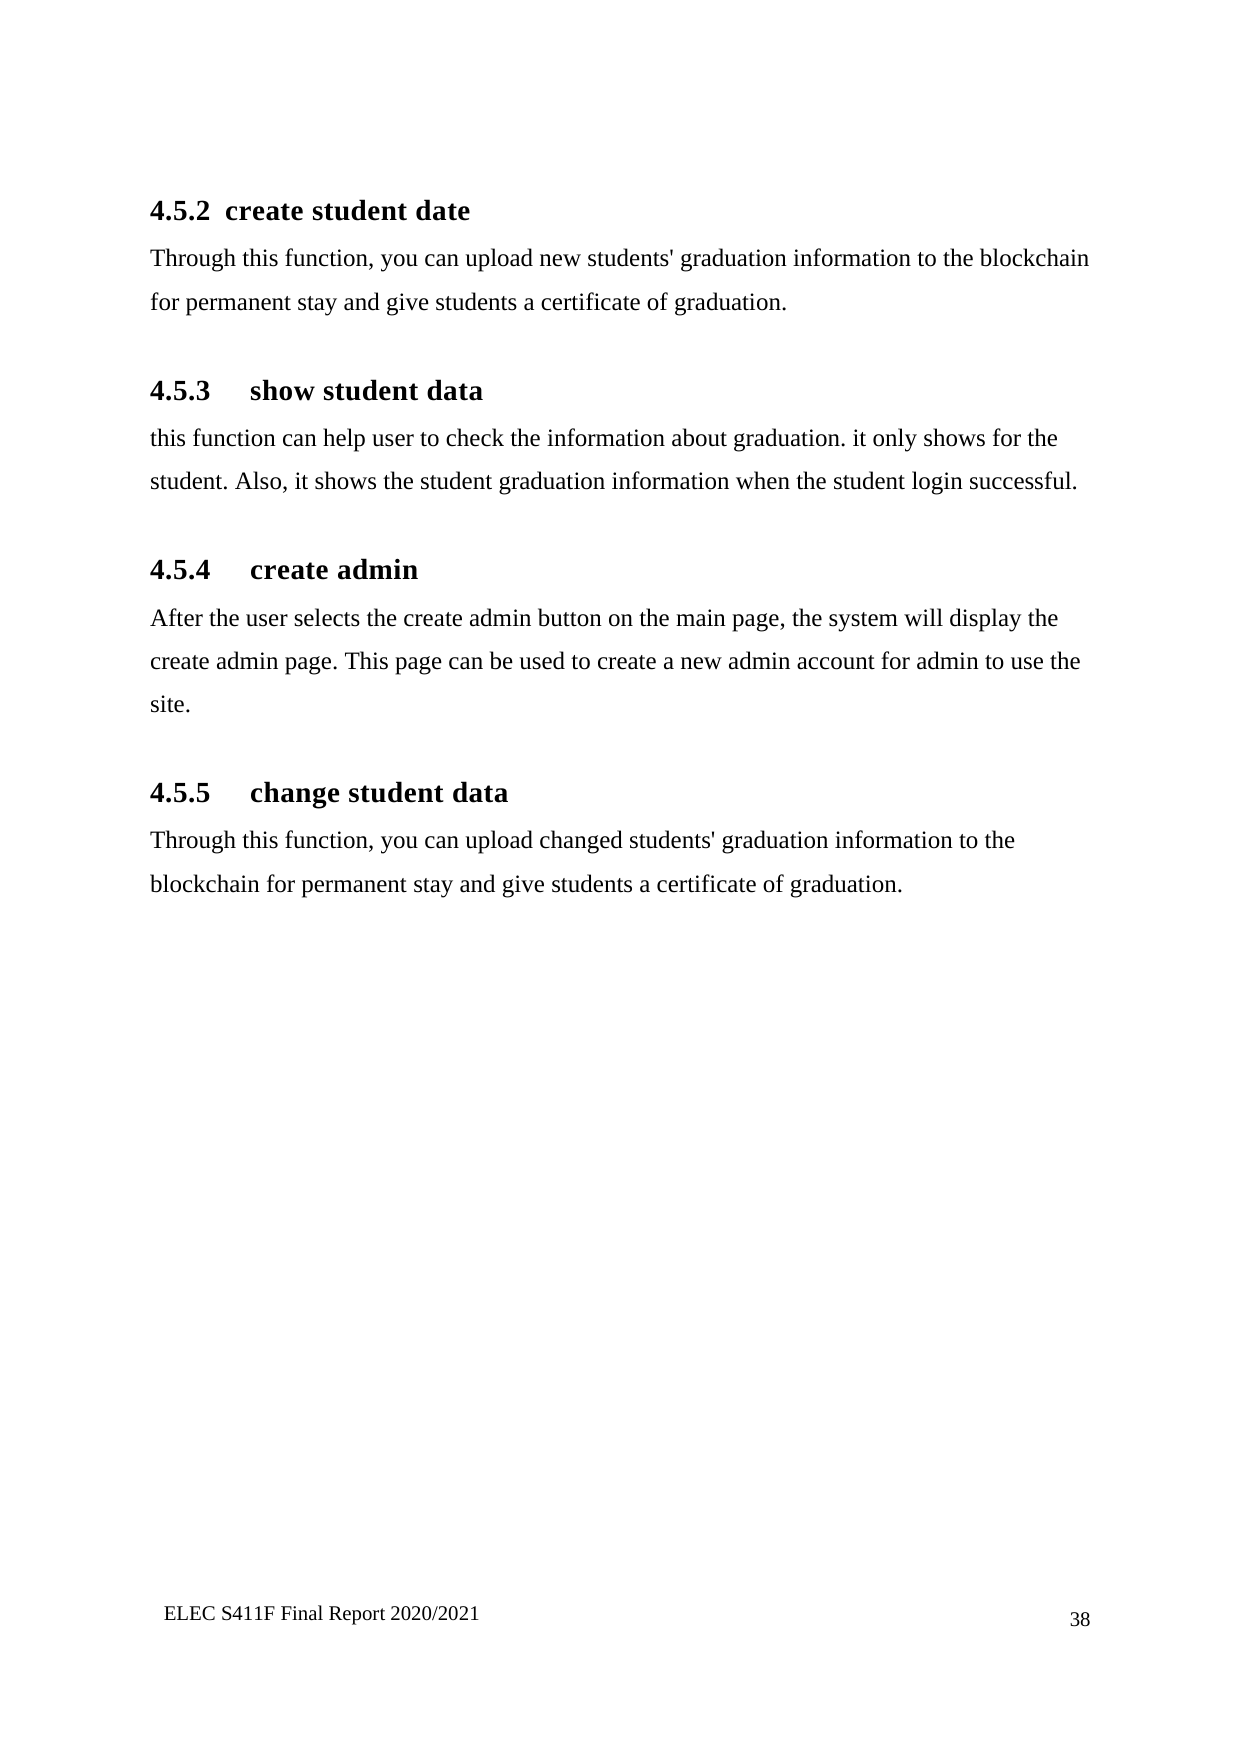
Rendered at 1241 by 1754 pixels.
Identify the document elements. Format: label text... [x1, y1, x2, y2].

subtitle create admin [150, 552, 1090, 586]
subtitle show student data [150, 373, 1090, 406]
text After the user selects the create admin button on the main page, the system will display the create admin page. This page can be used to create a new admin account for admin to use the site. [150, 603, 1090, 718]
text Through this function, you can upload new students' graduation information to the blockchain for permanent stay and give students a certificate of graduation. [150, 243, 1090, 315]
text this function can help user to check the information about graduation. it only shows for the student. Also, it shows the student graduation information when the student login successful. [150, 423, 1090, 495]
text Through this function, you can upload changed students' graduation information to the blockchain for permanent stay and give students a certificate of graduation. [150, 826, 1090, 897]
subtitle change student data [150, 775, 1090, 809]
subtitle create student date [150, 193, 1090, 227]
